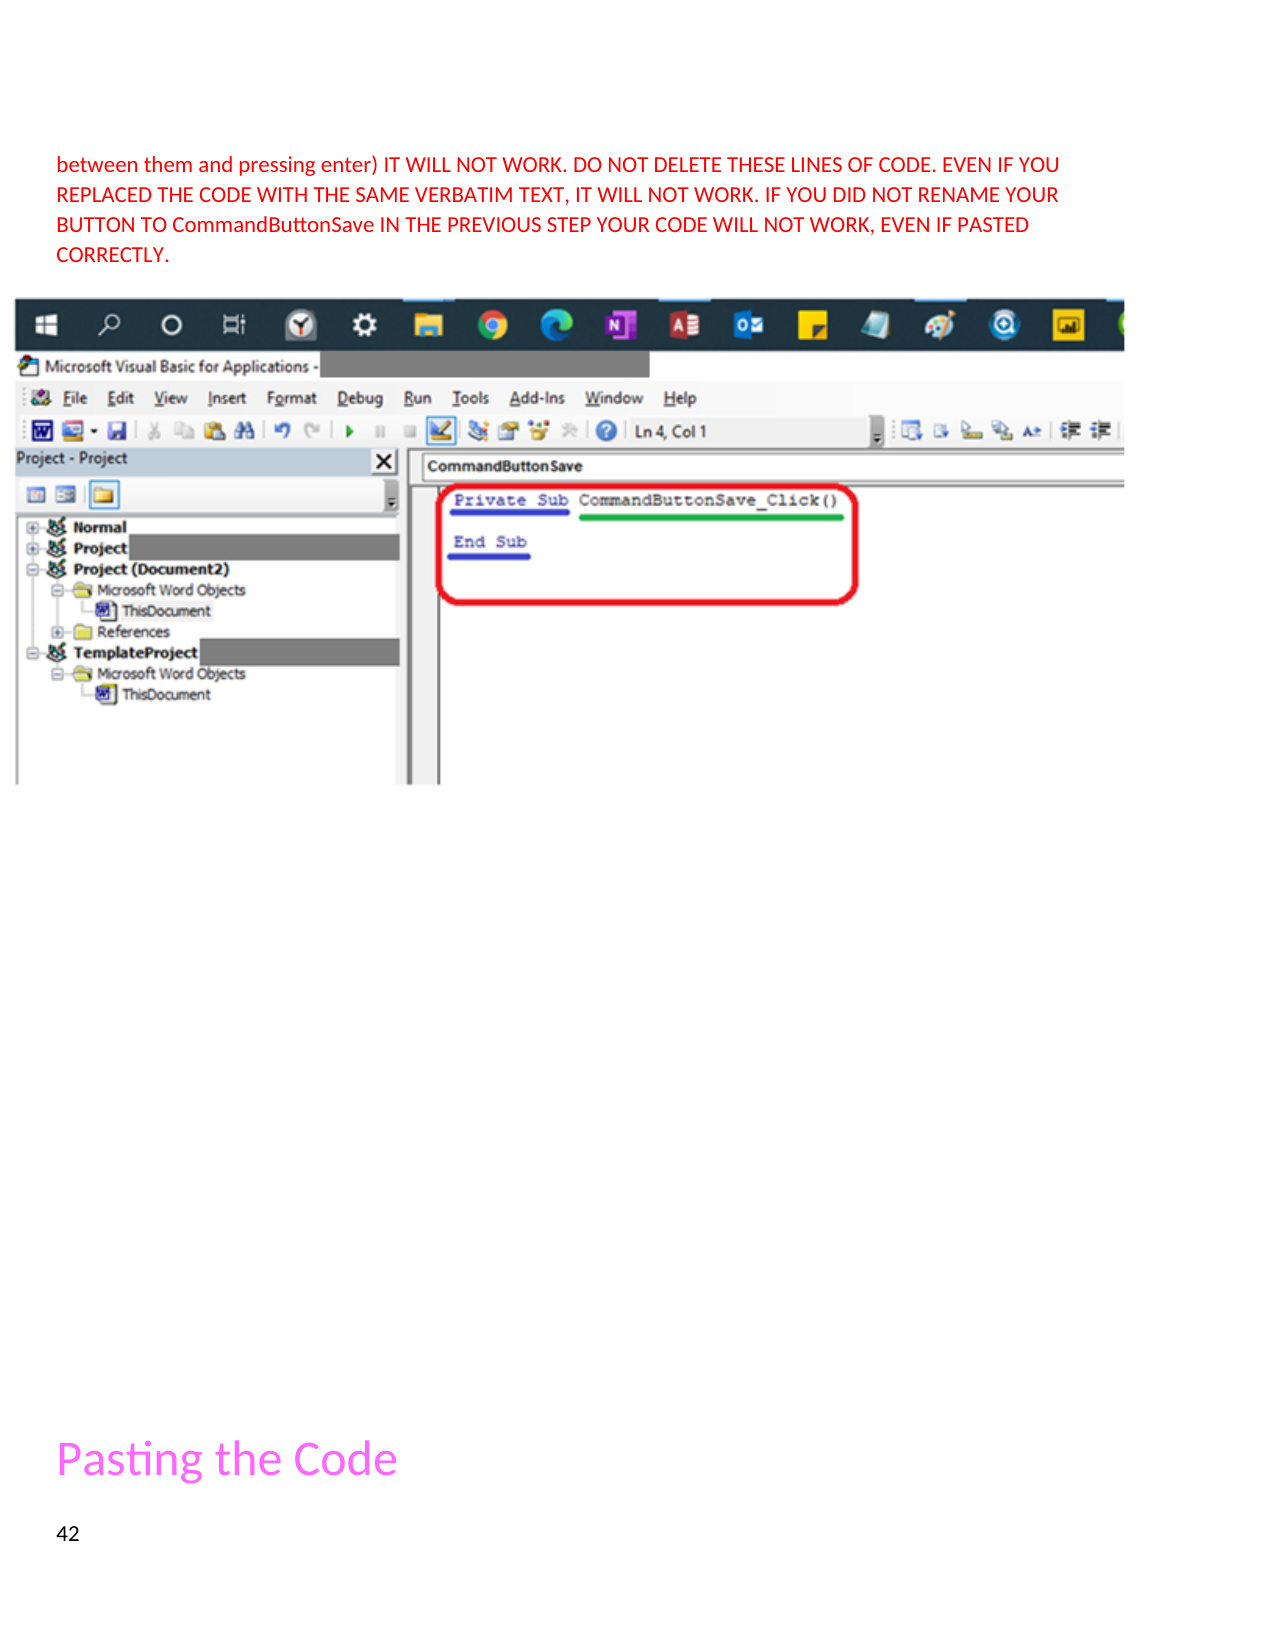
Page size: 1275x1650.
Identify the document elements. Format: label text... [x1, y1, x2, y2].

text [56, 150, 1106, 269]
picture [0, 287, 1125, 797]
text Pasting the Code [56, 1427, 1106, 1488]
